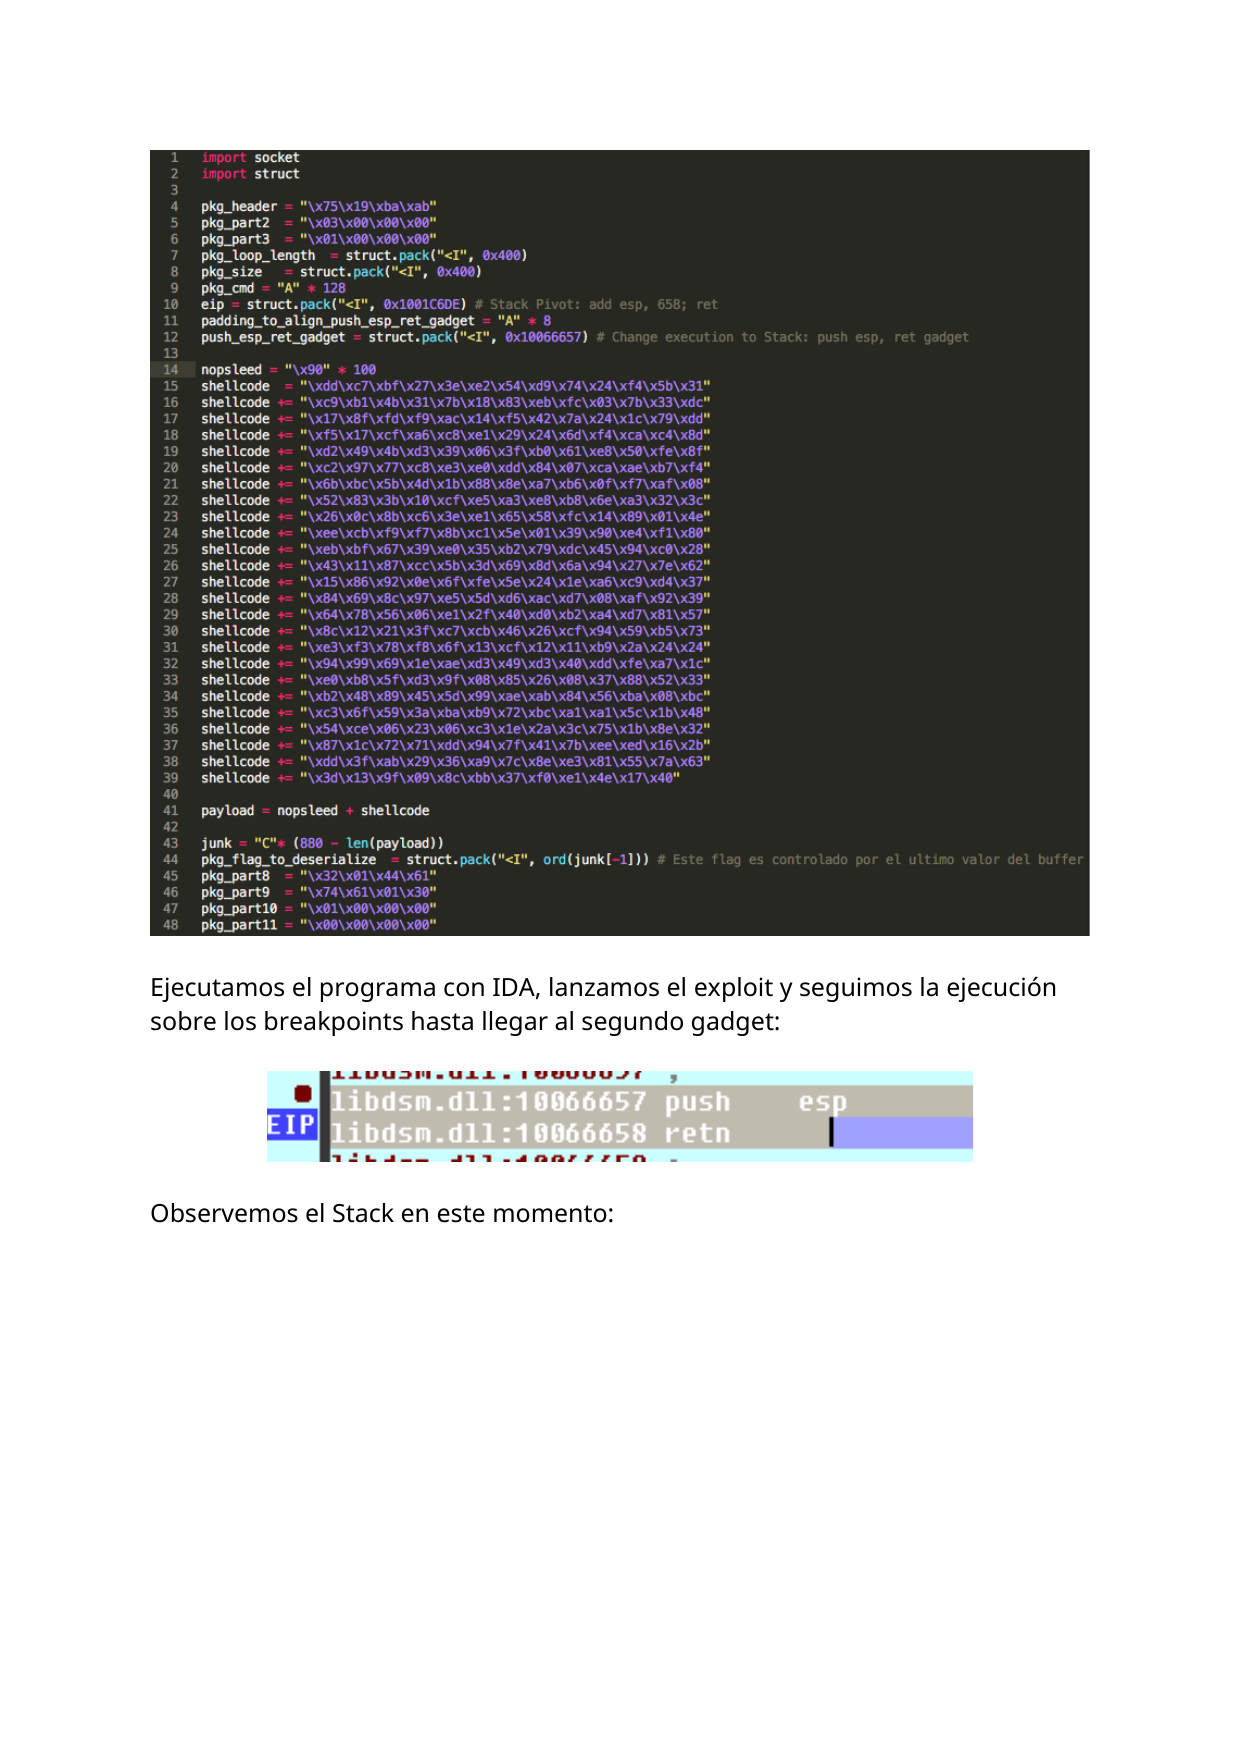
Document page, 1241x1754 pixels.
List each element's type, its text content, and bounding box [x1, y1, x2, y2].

picture [150, 150, 1090, 936]
text Observemos el Stack en este momento: [150, 1195, 1090, 1229]
text Ejecutamos el programa con IDA, lanzamos el exploit y seguimos la ejecución sobre los breakpoints hasta llegar al segundo gadget: [150, 969, 1090, 1037]
picture [267, 1071, 974, 1162]
